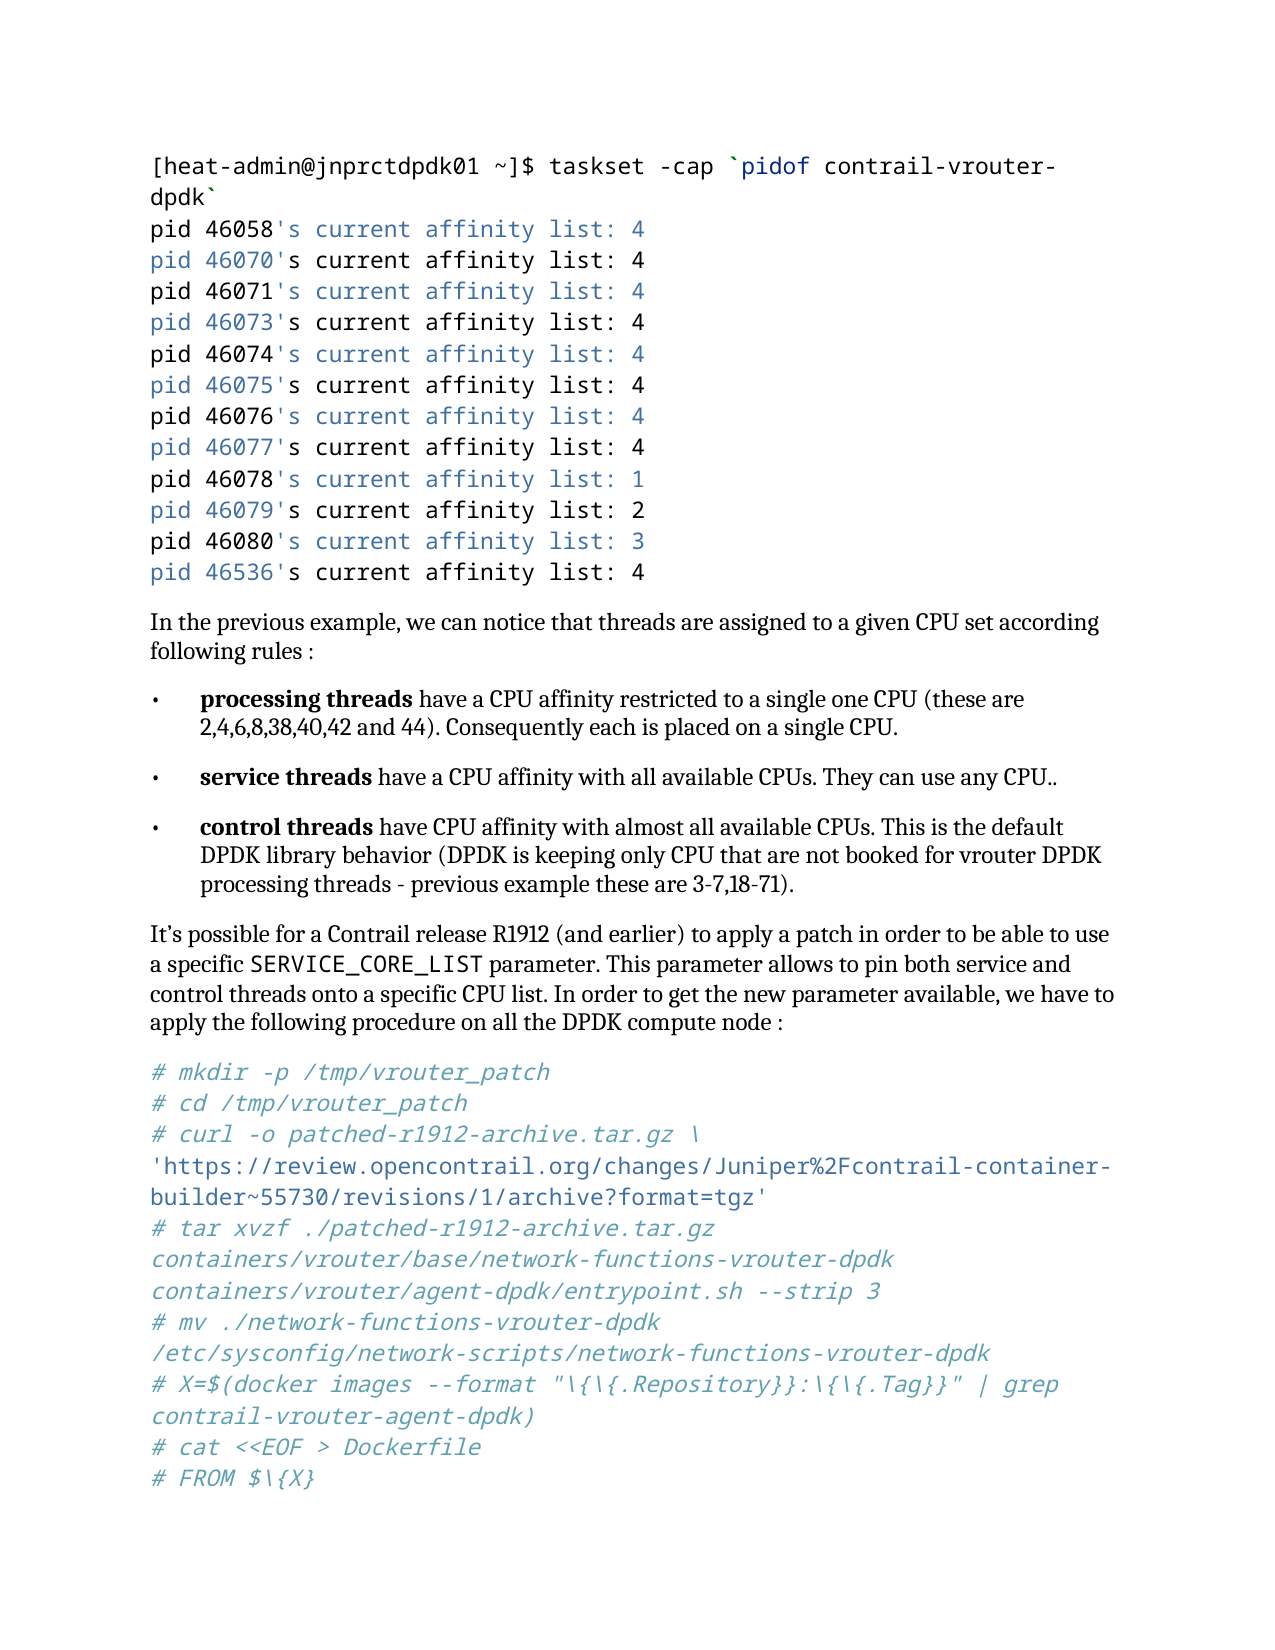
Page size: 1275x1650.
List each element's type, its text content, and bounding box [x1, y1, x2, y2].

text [150, 1056, 1125, 1493]
text [heat-admin@jnprctdpdk01 ~]$ taskset -cap `pidof contrail-vrouter-dpdk` pid 46058's current affinity list: 4 pid 46070's current affinity list: 4 pid 46071's current affinity list: 4 pid 46073's current affinity list: 4 pid 46074's current affinity list: 4 pid 46075's current affinity list: 4 pid 46076's current affinity list: 4 pid 46077's current affinity list: 4 pid 46078's current affinity list: 1 pid 46079's current affinity list: 2 pid 46080's current affinity list: 3 pid 46536's current affinity list: 4 [150, 150, 1125, 587]
text In the previous example, we can notice that threads are assigned to a given CPU set according following rules : [150, 608, 1125, 666]
list service threads have a CPU affinity with all available CPUs. They can use any CPU.. [150, 763, 1125, 792]
list control threads have CPU affinity with almost all available CPUs. This is the default DPDK library behavior (DPDK is keeping only CPU that are not booked for vrouter DPDK processing threads - previous example these are 3-7,18-71). [150, 812, 1125, 899]
list processing threads have a CPU affinity restricted to a single one CPU (these are 2,4,6,8,38,40,42 and 44). Consequently each is placed on a single CPU. [150, 684, 1125, 742]
text It’s possible for a Contrail release R1912 (and earlier) to apply a patch in order to be able to use a specific SERVICE_CORE_LIST parameter. This parameter allows to pin both service and control threads onto a specific CPU list. In order to get the new parameter available, we have to apply the following procedure on all the DPDK compute node : [150, 919, 1125, 1037]
